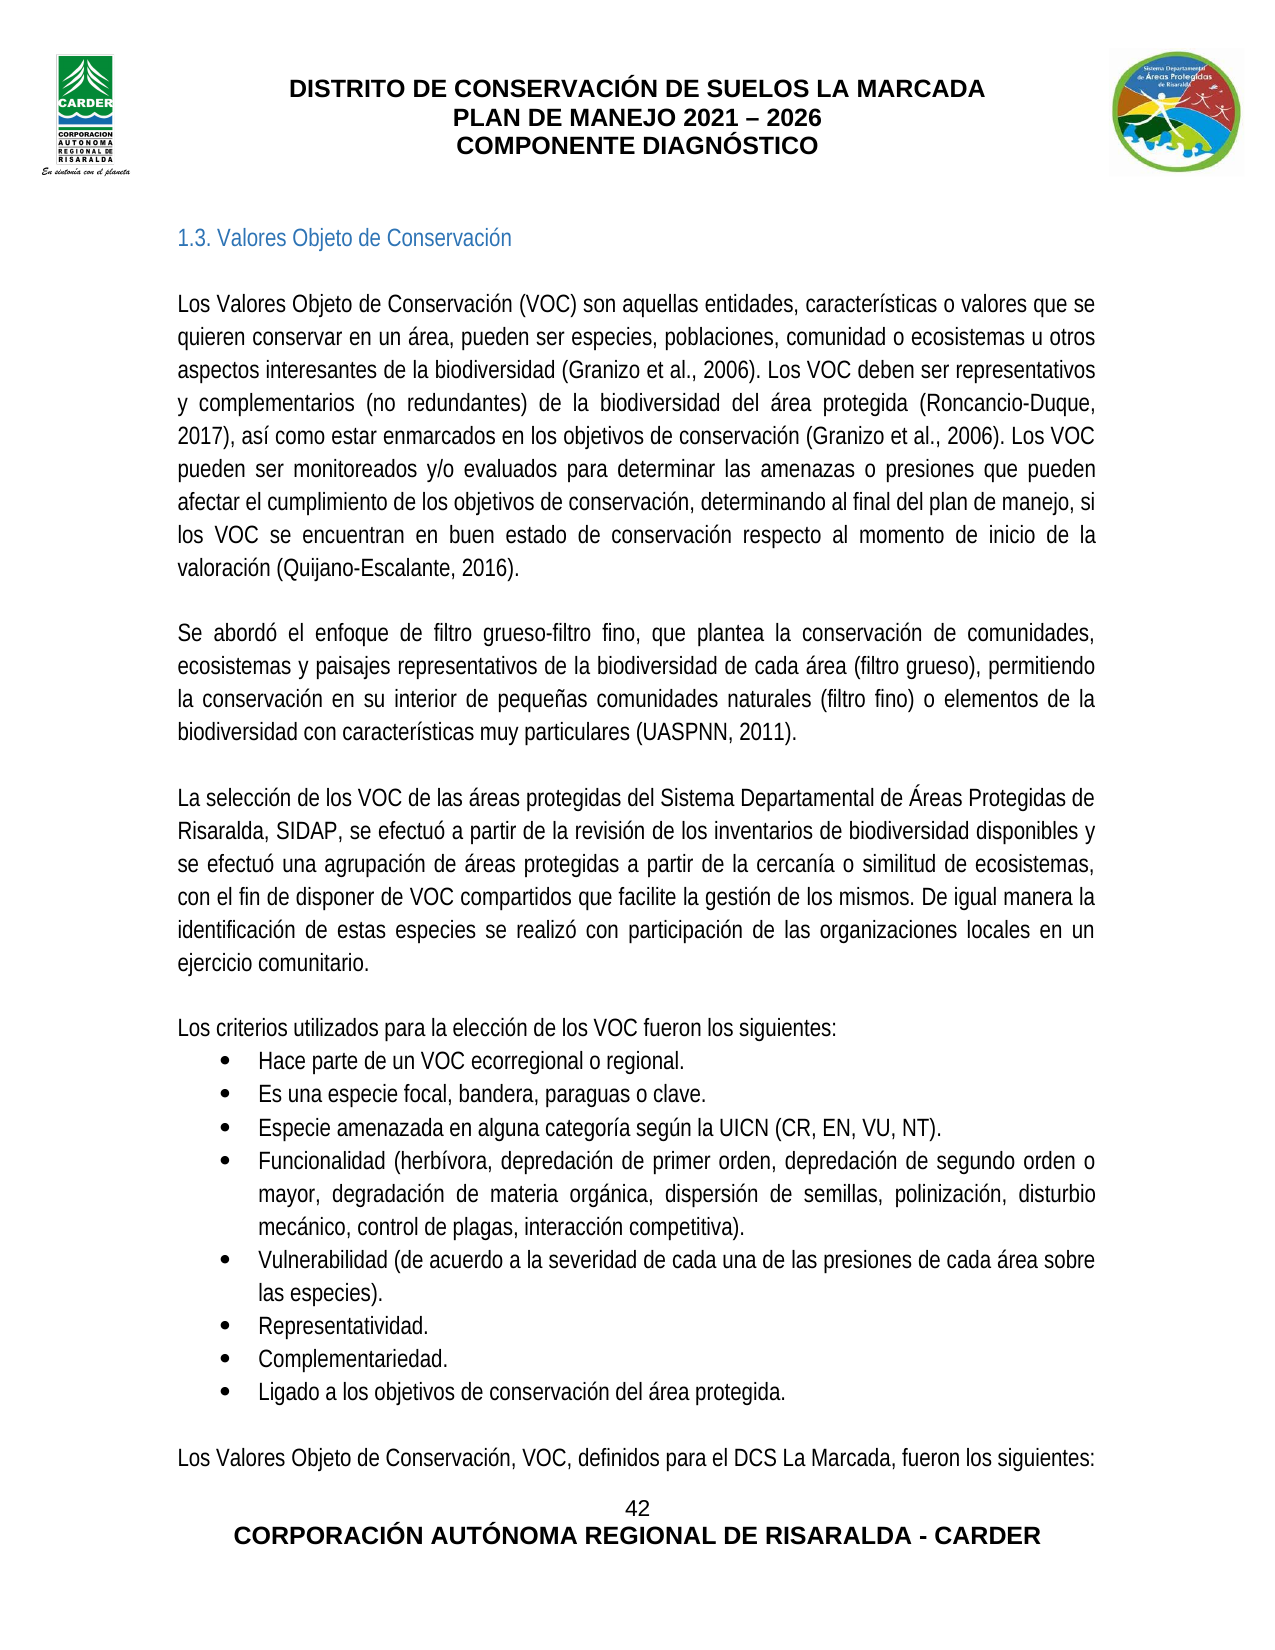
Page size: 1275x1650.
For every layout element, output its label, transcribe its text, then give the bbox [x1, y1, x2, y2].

text La selección de los VOC de las áreas protegidas del Sistema Departamental de Áreas Protegidas de Risaralda, SIDAP, se efectuó a partir de la revisión de los inventarios de biodiversidad disponibles y se efectuó una agrupación de áreas protegidas a partir de la cercanía o similitud de ecosistemas, con el fin de disponer de VOC compartidos que facilite la gestión de los mismos. De igual manera la identificación de estas especies se realizó con participación de las organizaciones locales en un ejercicio comunitario. [177, 783, 1098, 976]
list Hace parte de un VOC ecorregional o regional. [221, 1046, 1098, 1075]
subtitle 1.3. Valores Objeto de Conservación [177, 223, 1098, 252]
list Vulnerabilidad (de acuerdo a la severidad de cada una de las presiones de cada área sobre las especies). [221, 1245, 1098, 1306]
list Funcionalidad (herbívora, depredación de primer orden, depredación de segundo orden o mayor, degradación de materia orgánica, dispersión de semillas, polinización, disturbio mecánico, control de plagas, interacción competitiva). [221, 1146, 1098, 1240]
text Los Valores Objeto de Conservación (VOC) son aquellas entidades, características o valores que se quieren conservar en un área, pueden ser especies, poblaciones, comunidad o ecosistemas u otros aspectos interesantes de la biodiversidad (Granizo et al., 2006). Los VOC deben ser representativos y complementarios (no redundantes) de la biodiversidad del área protegida (Roncancio-Duque, 2017), así como estar enmarcados en los objetivos de conservación (Granizo et al., 2006). Los VOC pueden ser monitoreados y/o evaluados para determinar las amenazas o presiones que pueden afectar el cumplimiento de los objetivos de conservación, determinando al final del plan de manejo, si los VOC se encuentran en buen estado de conservación respecto al momento de inicio de la valoración (Quijano-Escalante, 2016). [177, 289, 1098, 581]
list Representatividad. [221, 1311, 1098, 1339]
list Es una especie focal, bandera, paraguas o clave. [221, 1079, 1098, 1108]
text Los criterios utilizados para la elección de los VOC fueron los siguientes: [177, 1013, 1098, 1042]
picture [1108, 48, 1245, 177]
text Los Valores Objeto de Conservación, VOC, definidos para el DCS La Marcada, fueron los siguientes: [177, 1443, 1098, 1472]
picture [36, 47, 136, 186]
text Se abordó el enfoque de filtro grueso-filtro fino, que plantea la conservación de comunidades, ecosistemas y paisajes representativos de la biodiversidad de cada área (filtro grueso), permitiendo la conservación en su interior de pequeñas comunidades naturales (filtro fino) o elementos de la biodiversidad con características muy particulares (UASPNN, 2011). [177, 618, 1098, 746]
list Ligado a los objetivos de conservación del área protegida. [221, 1377, 1098, 1406]
list Especie amenazada en alguna categoría según la UICN (CR, EN, VU, NT). [221, 1113, 1098, 1141]
list Complementariedad. [221, 1344, 1098, 1373]
